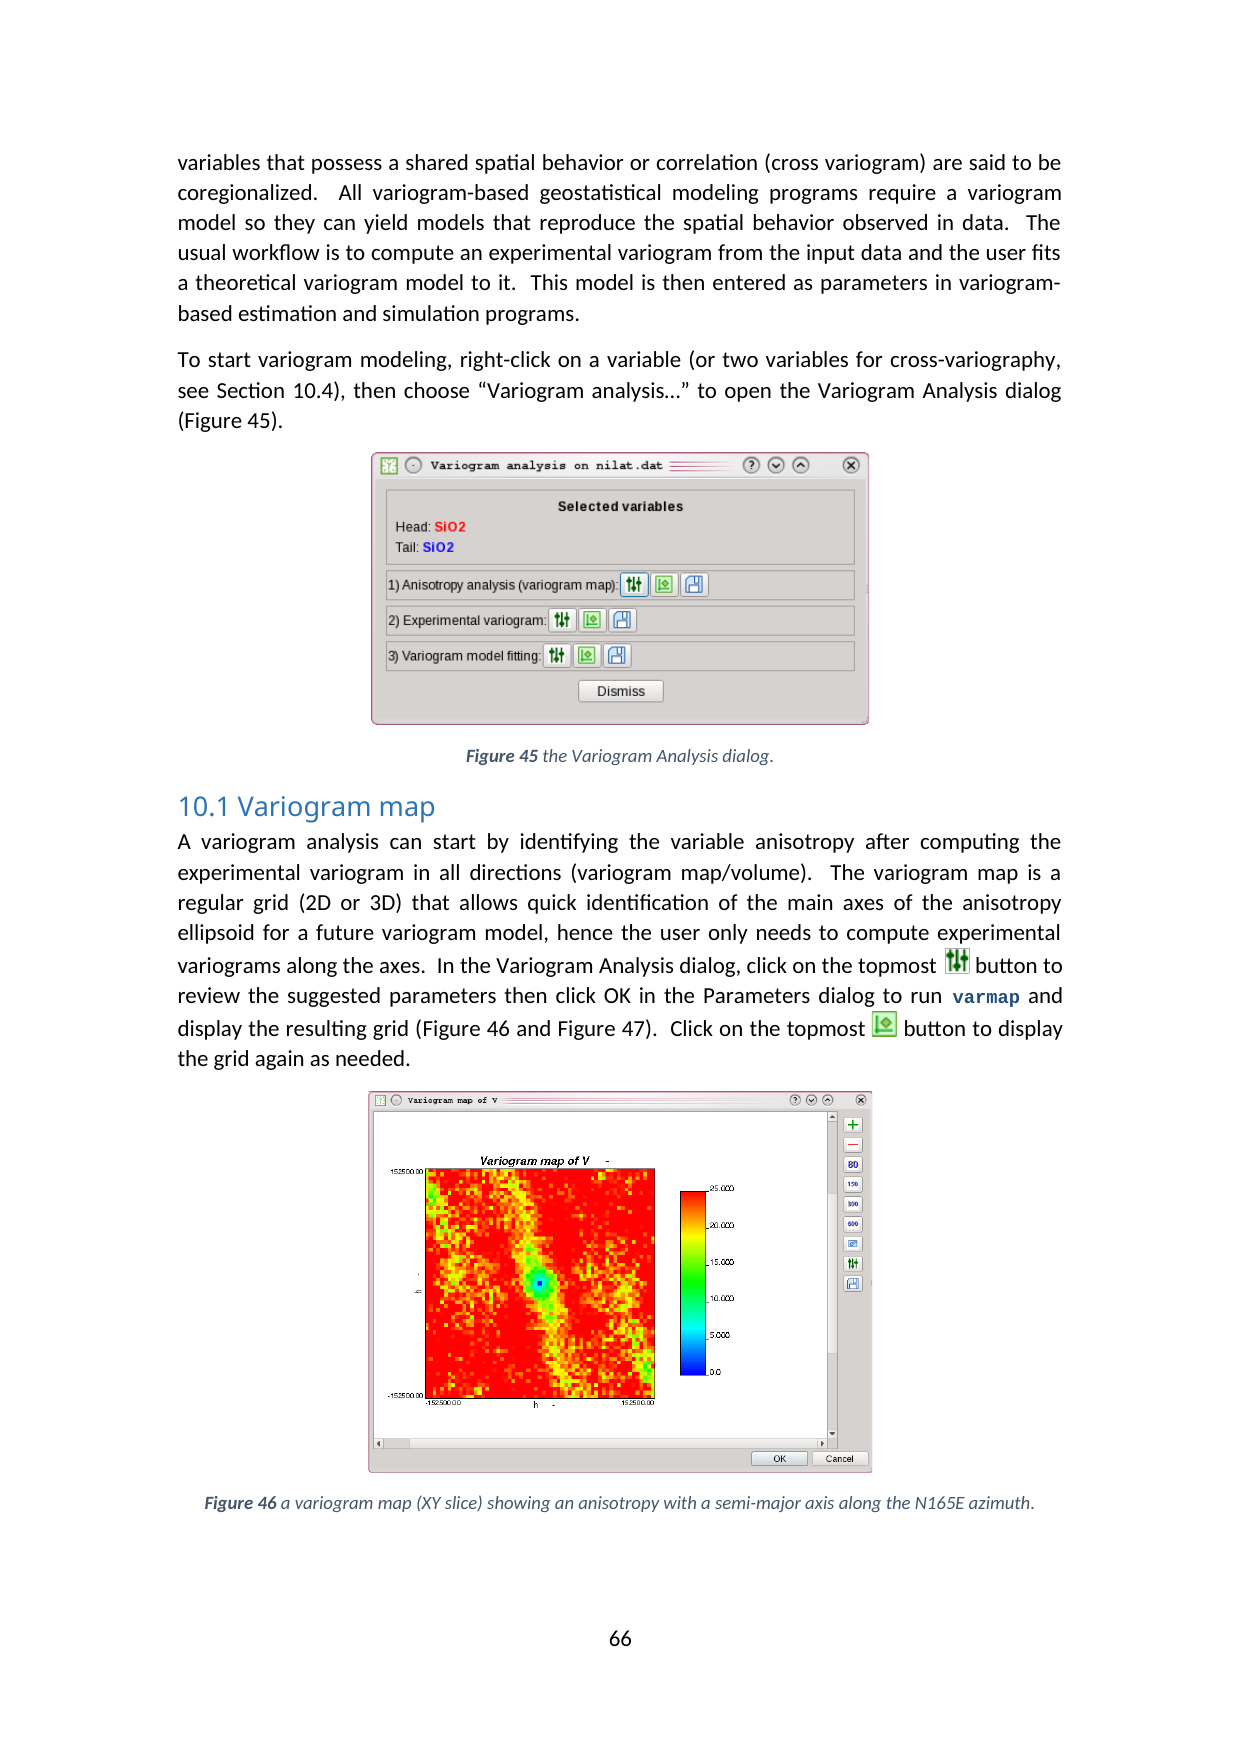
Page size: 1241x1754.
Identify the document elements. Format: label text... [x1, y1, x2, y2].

text Figure 45 the Variogram Analysis dialog. [177, 744, 1063, 767]
picture [368, 1091, 873, 1473]
picture [871, 1011, 898, 1037]
text A variogram analysis can start by identifying the variable anisotropy after computing the experimental variogram in all directions (variogram map/volume). The variogram map is a regular grid (2D or 3D) that allows quick identification of the main axes of the anisotropy ellipsoid for a future variogram model, hence the user only needs to compute experimental variograms along the axes. In the Variogram Analysis dialog, click on the topmost button to review the suggested parameters then click OK in the Parameters dialog to run varmap and display the resulting grid (Figure 46 and Figure 47). Click on the topmost button to display the grid again as needed. [177, 827, 1063, 1072]
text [177, 148, 1063, 327]
text Figure 46 a variogram map (XY slice) showing an anisotropy with a semi-major axis along the N165E azimuth. [177, 1491, 1063, 1514]
text To start variogram modeling, right-click on a variable (or two variables for cross-variography, see Section 10.4), then choose “Variogram analysis…” to open the Variogram Analysis dialog (Figure 45). [177, 346, 1063, 434]
picture [371, 452, 870, 725]
picture [946, 949, 969, 973]
subtitle Variogram map [177, 788, 1063, 824]
